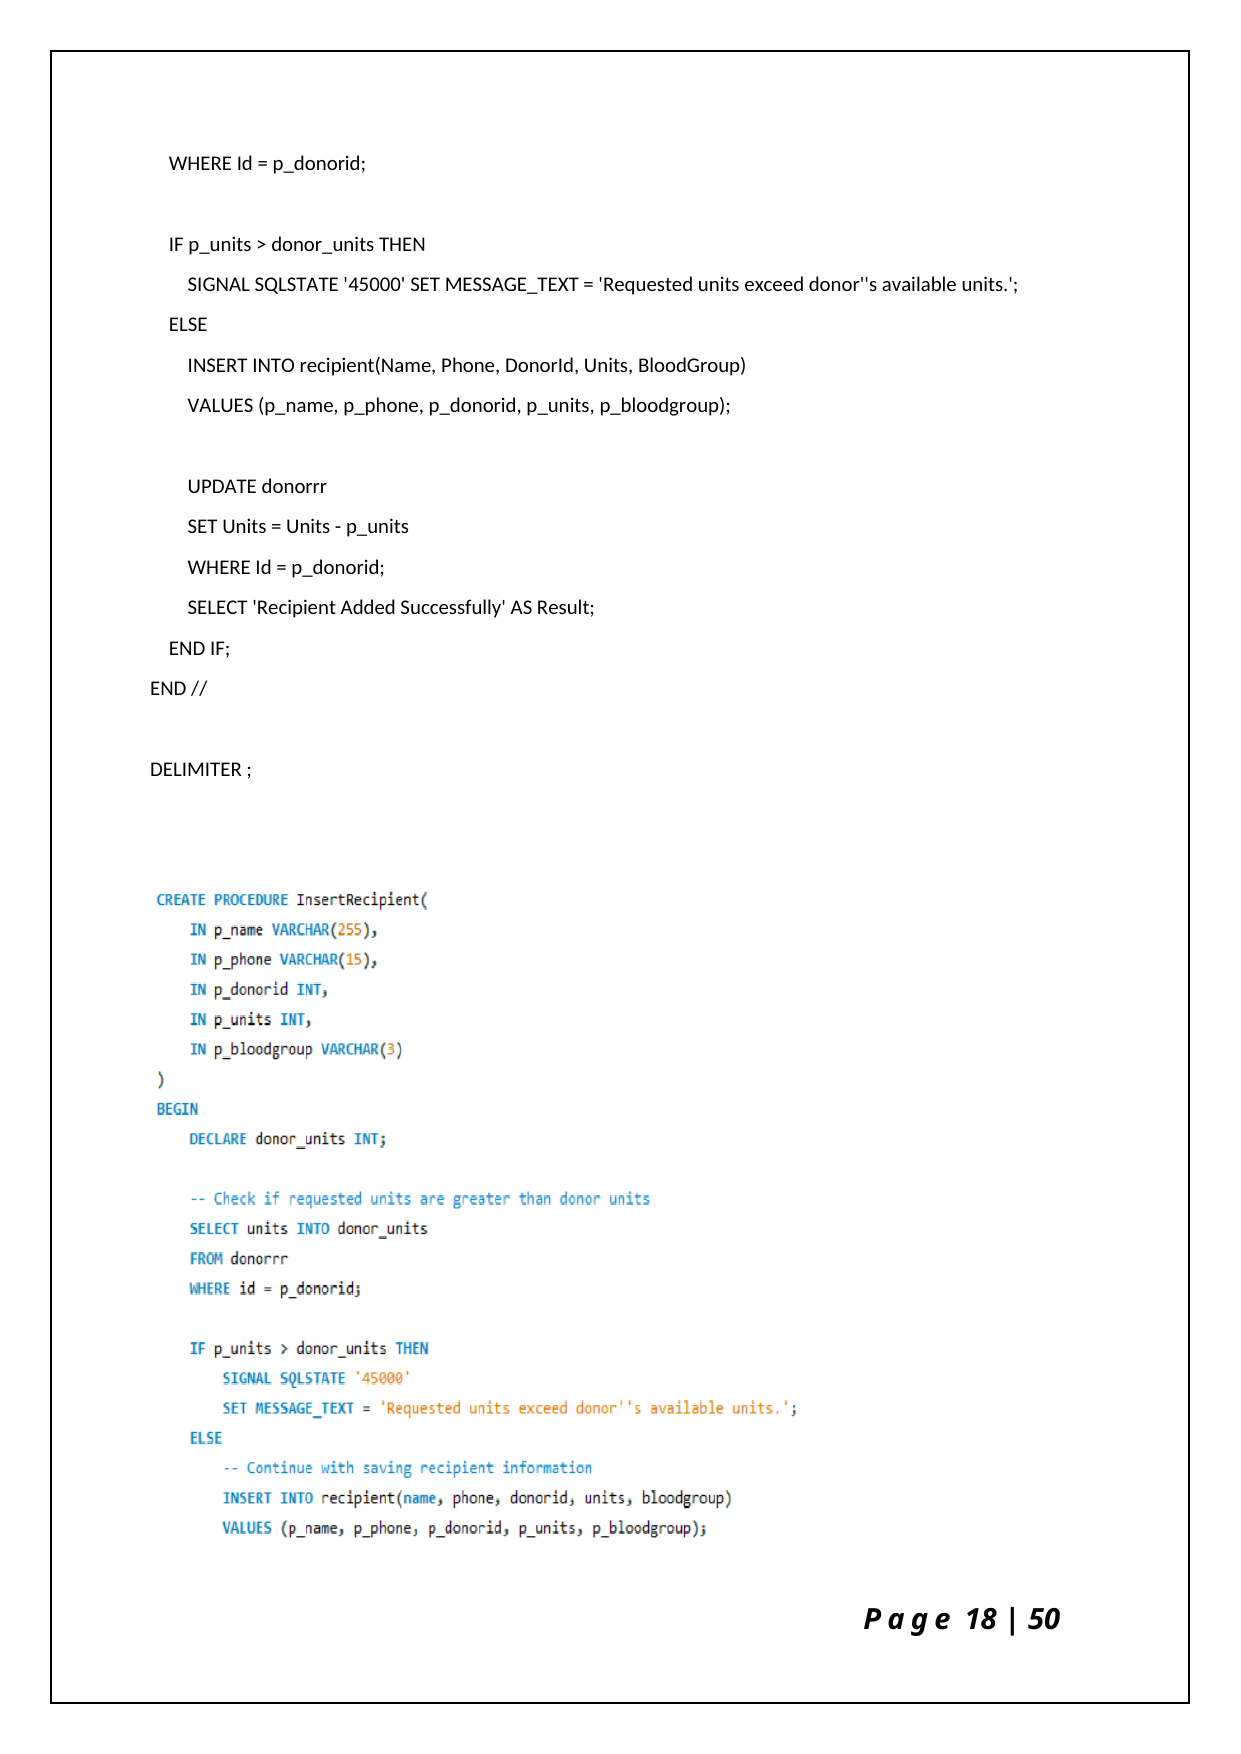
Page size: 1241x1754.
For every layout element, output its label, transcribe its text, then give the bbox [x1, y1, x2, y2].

text END IF; [150, 635, 1090, 660]
text END // [150, 675, 1090, 701]
text DELIMITER ; [150, 756, 1090, 782]
text WHERE Id = p_donorid; [150, 150, 1090, 175]
text ELSE [150, 312, 1090, 337]
text SELECT 'Recipient Added Successfully' AS Result; [150, 594, 1090, 620]
text VALUES (p_name, p_phone, p_donorid, p_units, p_bloodgroup); [150, 392, 1090, 418]
text UPDATE donorrr [150, 473, 1090, 499]
text SET Units = Units - p_units [150, 514, 1090, 539]
text IF p_units > donor_units THEN [150, 231, 1090, 256]
text WHERE Id = p_donorid; [150, 554, 1090, 579]
picture [150, 877, 1091, 1557]
text SIGNAL SQLSTATE '45000' SET MESSAGE_TEXT = 'Requested units exceed donor''s available units.'; [150, 271, 1090, 297]
text INSERT INTO recipient(Name, Phone, DonorId, Units, BloodGroup) [150, 352, 1090, 377]
